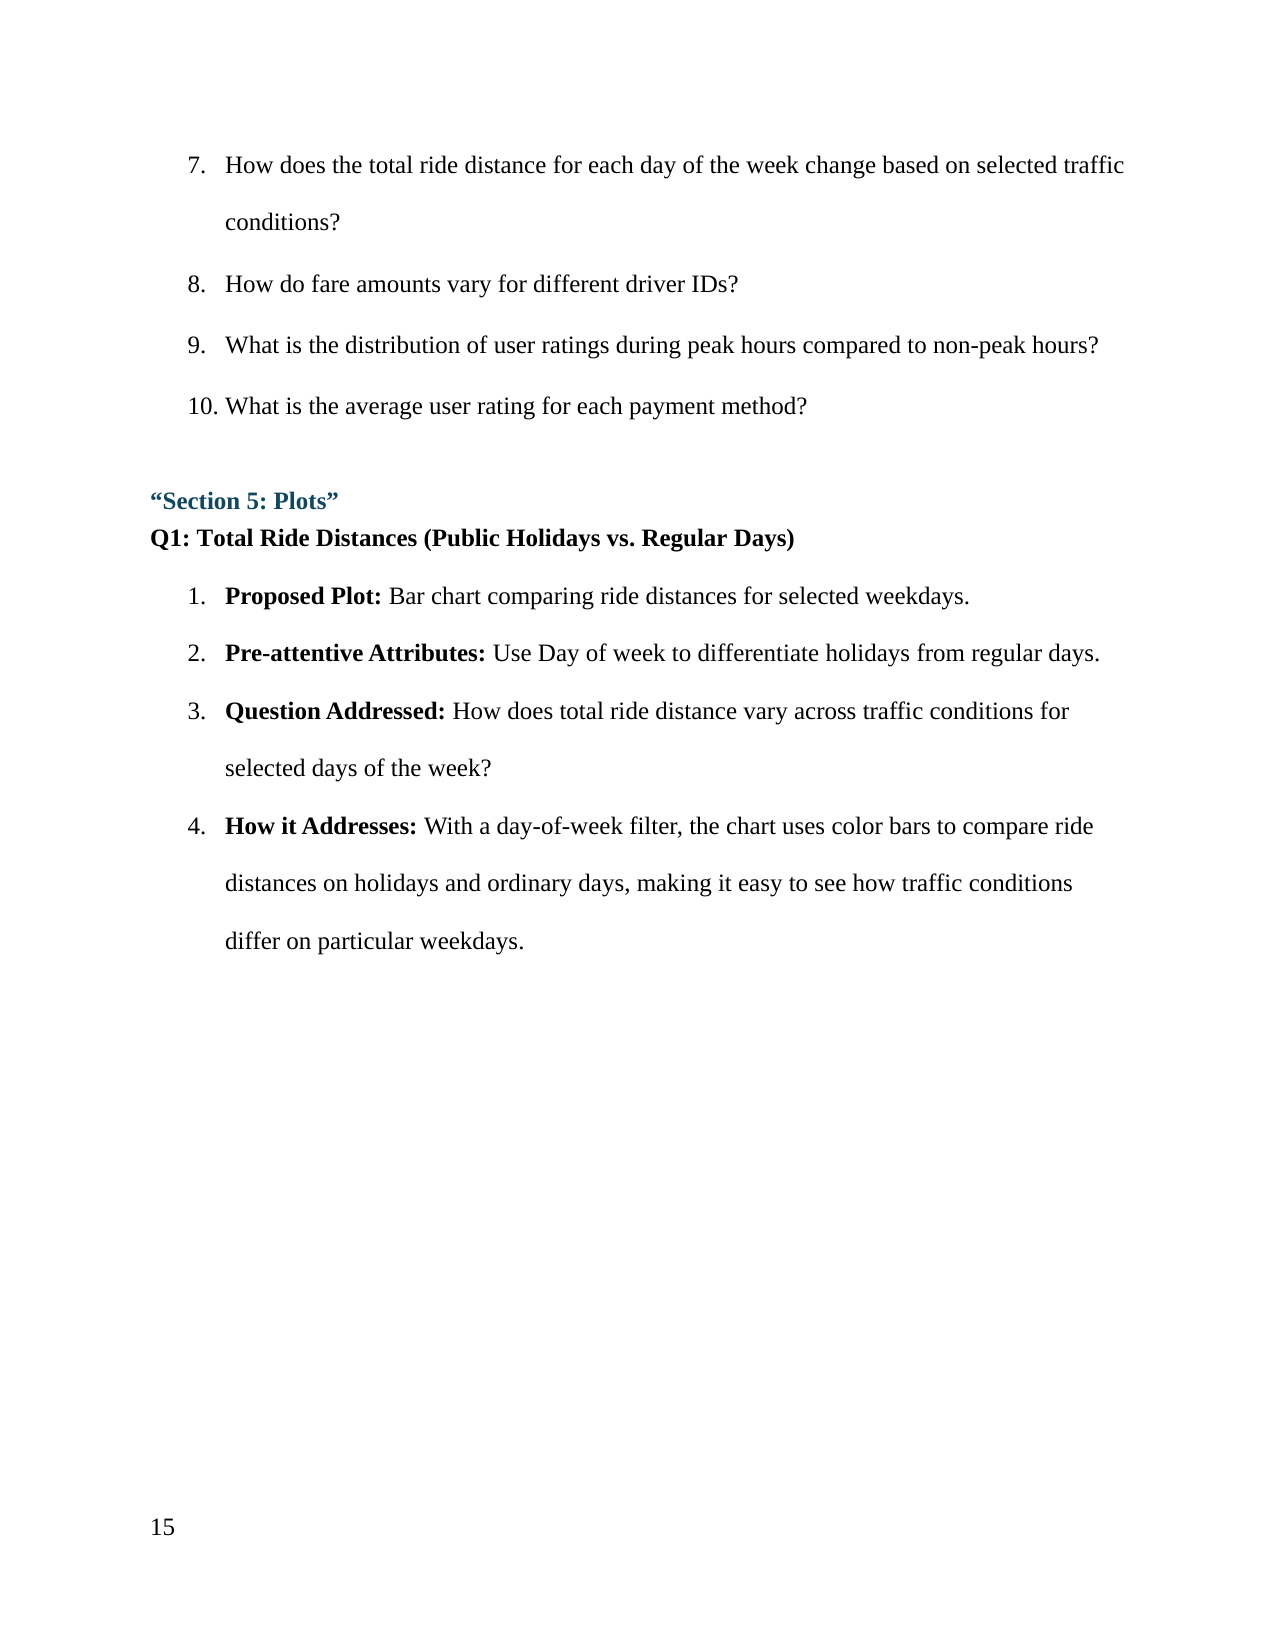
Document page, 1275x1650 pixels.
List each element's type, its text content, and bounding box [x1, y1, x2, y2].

list How does the total ride distance for each day of the week change based on selected traffic conditions? [187, 150, 1125, 236]
list How it Addresses: With a day-of-week filter, the chart uses color bars to compare ride distances on holidays and ordinary days, making it easy to see how traffic conditions differ on particular weekdays. [187, 811, 1125, 1023]
list How do fare amounts vary for different driver IDs? [187, 269, 1125, 297]
list Proposed Plot: Bar chart comparing ride distances for selected weekdays. [187, 581, 1125, 609]
list Question Addressed: How does total ride distance vary across traffic conditions for selected days of the week? [187, 696, 1125, 782]
list What is the average user rating for each payment method? [187, 391, 1125, 420]
text Q1: Total Ride Distances (Public Holidays vs. Regular Days) [150, 523, 1125, 552]
subtitle “Section 5: Plots” [150, 486, 1125, 515]
list Pre-attentive Attributes: Use Day of week to differentiate holidays from regular days. [187, 638, 1125, 667]
list What is the distribution of user ratings during peak hours compared to non-peak hours? [187, 330, 1125, 359]
